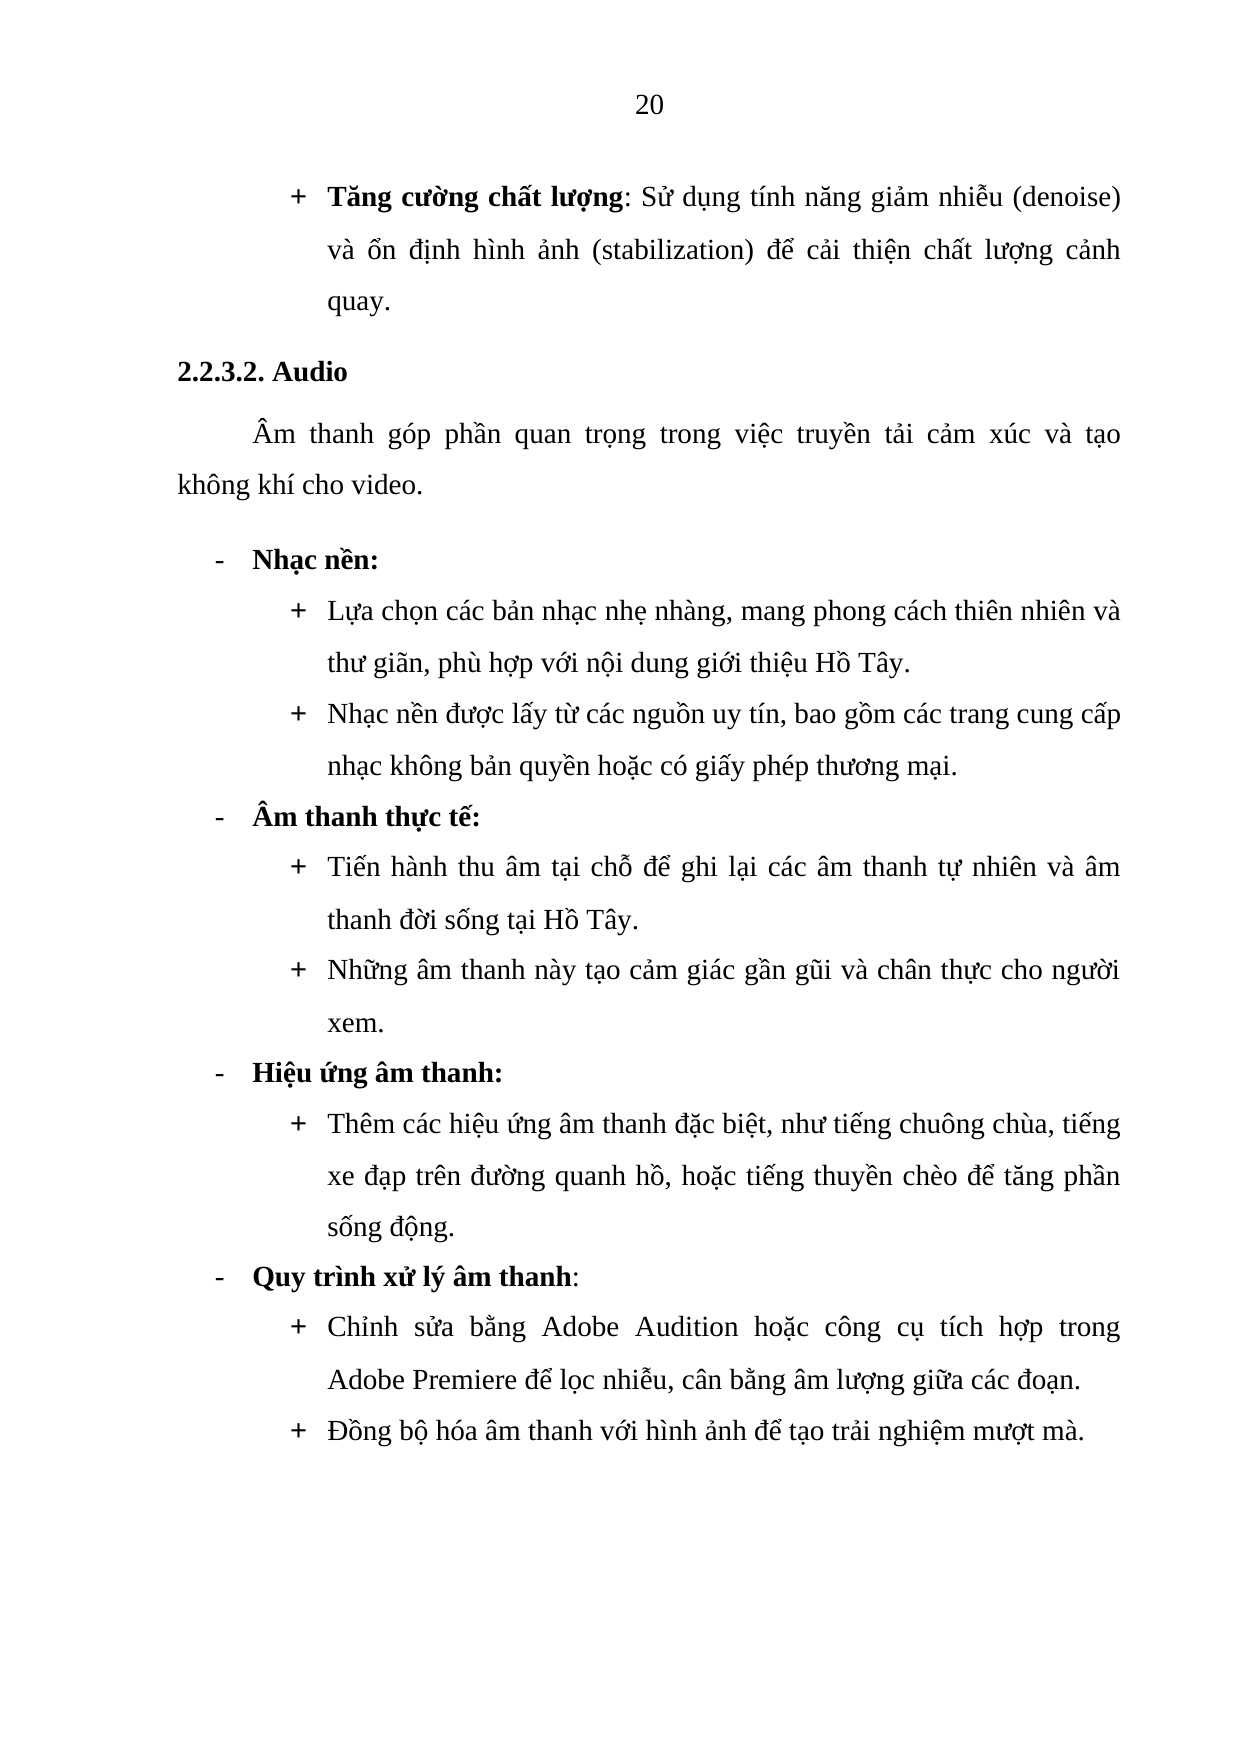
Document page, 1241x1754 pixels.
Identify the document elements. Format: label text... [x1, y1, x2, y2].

list Nhạc nền được lấy từ các nguồn uy tín, bao gồm các trang cung cấp nhạc không bản quyền hoặc có giấy phép thương mại. [289, 696, 1122, 782]
list Thêm các hiệu ứng âm thanh đặc biệt, như tiếng chuông chùa, tiếng xe đạp trên đường quanh hồ, hoặc tiếng thuyền chèo để tăng phần sống động. [289, 1106, 1122, 1242]
list Âm thanh thực tế: [214, 799, 1122, 832]
list Quy trình xử lý âm thanh: [214, 1259, 1122, 1293]
list Tiến hành thu âm tại chỗ để ghi lại các âm thanh tự nhiên và âm thanh đời sống tại Hồ Tây. [289, 849, 1122, 936]
text Âm thanh góp phần quan trọng trong việc truyền tải cảm xúc và tạo không khí cho video. [177, 417, 1122, 501]
subtitle 2.2.3.2. Audio [177, 354, 1122, 387]
list Hiệu ứng âm thanh: [214, 1055, 1122, 1089]
list Nhạc nền: [214, 542, 1122, 576]
list Đồng bộ hóa âm thanh với hình ảnh để tạo trải nghiệm mượt mà. [289, 1413, 1122, 1449]
list Những âm thanh này tạo cảm giác gần gũi và chân thực cho người xem. [289, 952, 1122, 1039]
list Chỉnh sửa bằng Adobe Audition hoặc công cụ tích hợp trong Adobe Premiere để lọc nhiễu, cân bằng âm lượng giữa các đoạn. [289, 1309, 1122, 1396]
list Lựa chọn các bản nhạc nhẹ nhàng, mang phong cách thiên nhiên và thư giãn, phù hợp với nội dung giới thiệu Hồ Tây. [289, 593, 1122, 679]
list Tăng cường chất lượng: Sử dụng tính năng giảm nhiễu (denoise) và ổn định hình ảnh (stabilization) để cải thiện chất lượng cảnh quay. [289, 179, 1122, 316]
